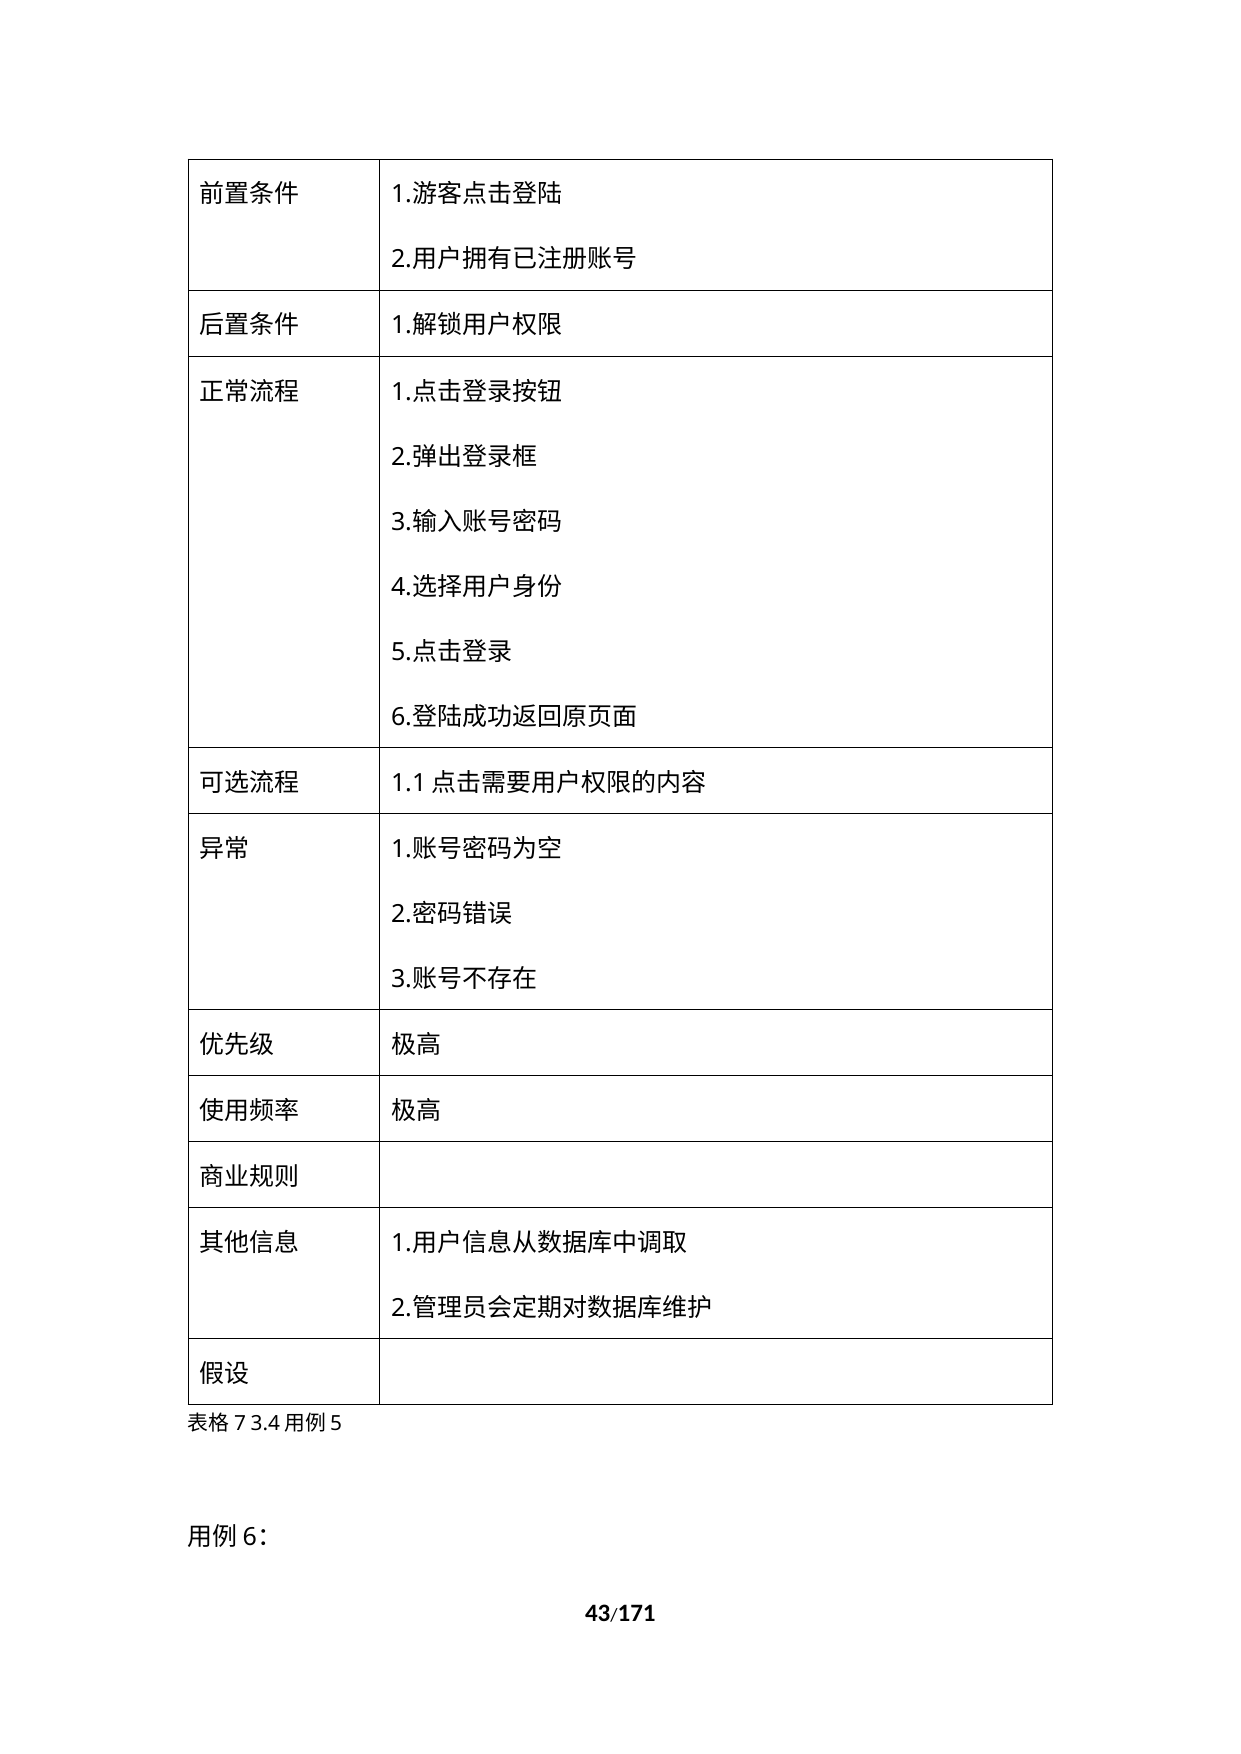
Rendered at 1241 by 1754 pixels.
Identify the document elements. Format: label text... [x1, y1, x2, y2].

table_cell 极高 [380, 1010, 1052, 1075]
table_cell 其他信息 [189, 1208, 379, 1338]
table_cell 1.账号密码为空 2.密码错误 3.账号不存在 [380, 814, 1052, 1009]
table_cell 极高 [380, 1076, 1052, 1141]
table_cell 正常流程 [189, 357, 379, 747]
table_cell 1.点击登录按钮 2.弹出登录框 3.输入账号密码 4.选择用户身份 5.点击登录 6.登陆成功返回原页面 [380, 357, 1052, 747]
table_cell 可选流程 [189, 748, 379, 813]
table_cell 1.用户信息从数据库中调取 2.管理员会定期对数据库维护 [380, 1208, 1052, 1338]
table_cell 后置条件 [189, 291, 379, 356]
table_cell 商业规则 [189, 1142, 379, 1207]
table_cell 假设 [189, 1339, 379, 1404]
text 用例6： [187, 1502, 1053, 1567]
table_cell 1.解锁用户权限 [380, 291, 1052, 356]
table_cell 异常 [189, 814, 379, 1009]
table_cell [380, 1142, 1052, 1207]
table_cell 优先级 [189, 1010, 379, 1075]
table_cell [380, 1339, 1052, 1404]
table_cell 1.1点击需要用户权限的内容 [380, 748, 1052, 813]
text 表格 7 3.4用例5 [187, 1405, 1053, 1437]
table_cell 前置条件 [189, 160, 379, 289]
table_cell 使用频率 [189, 1076, 379, 1141]
table_cell 1.游客点击登陆 2.用户拥有已注册账号 [380, 160, 1052, 289]
